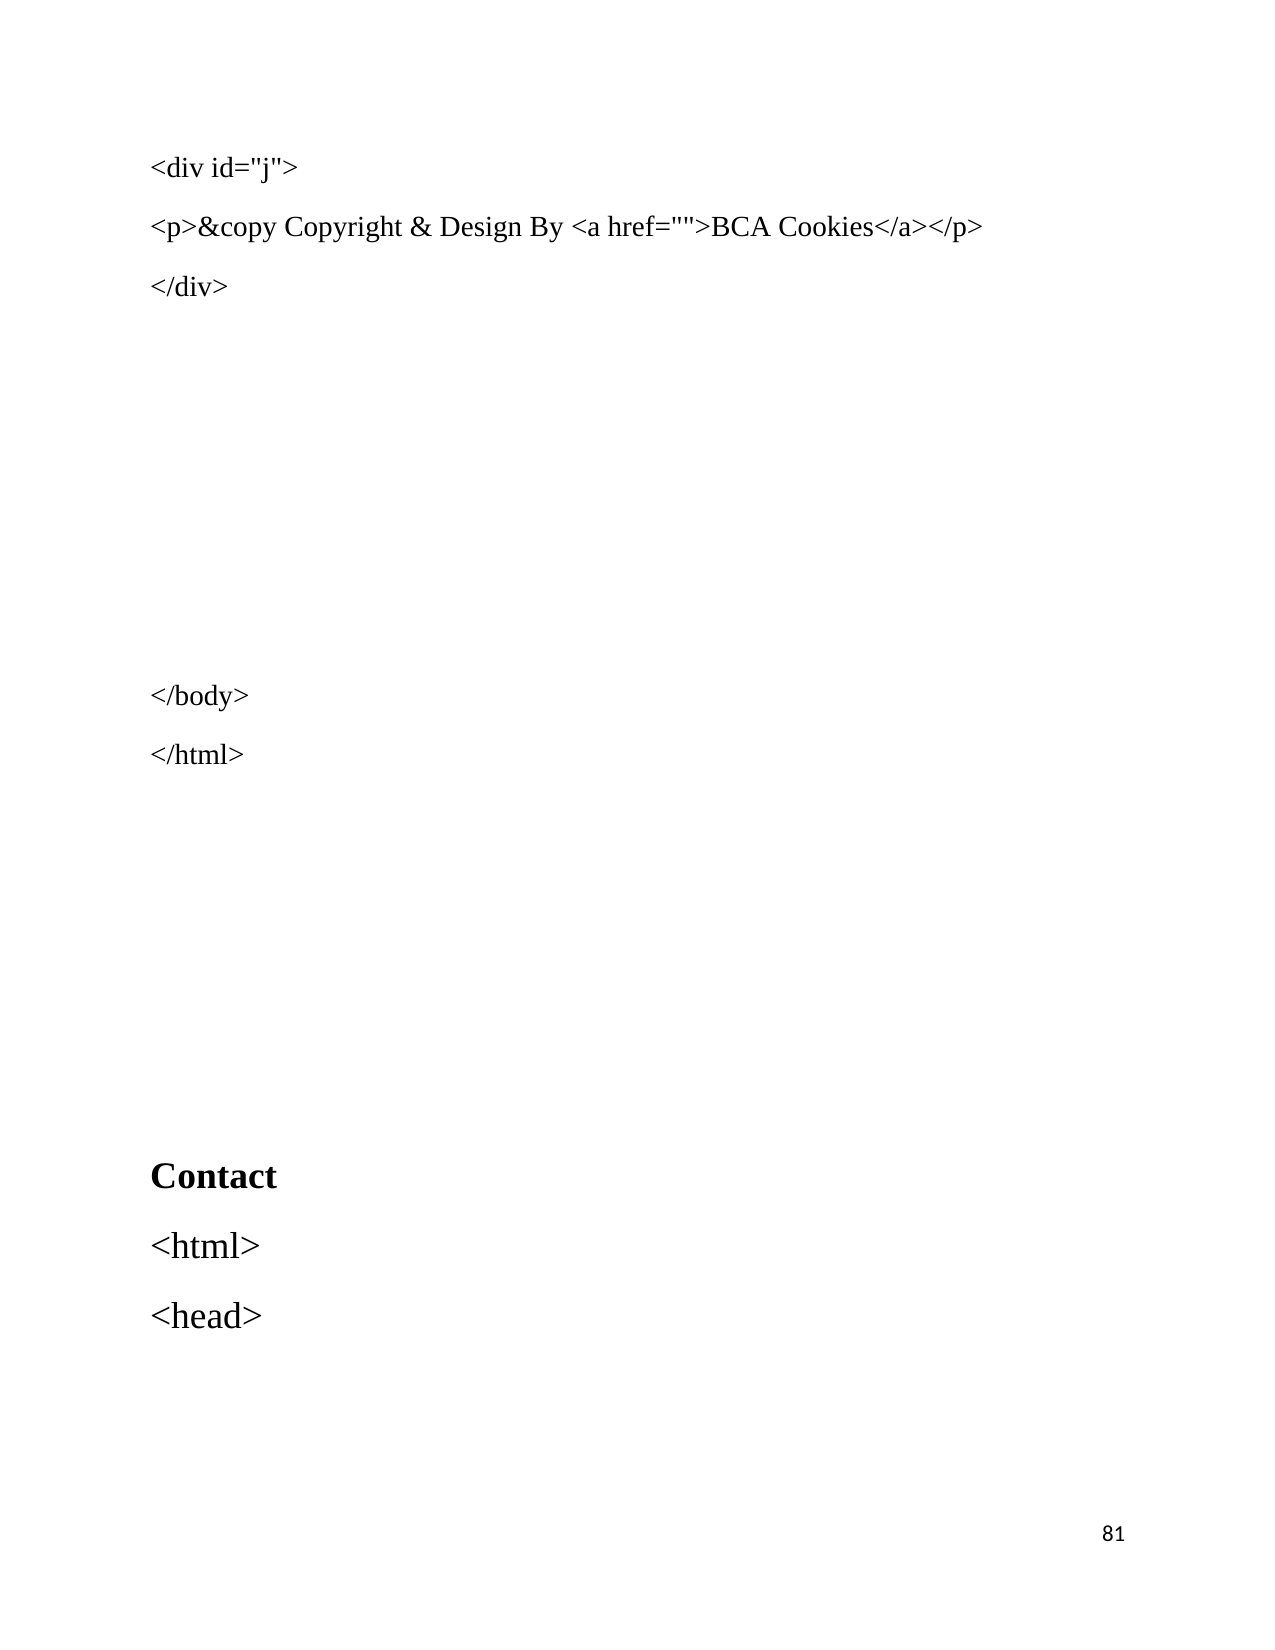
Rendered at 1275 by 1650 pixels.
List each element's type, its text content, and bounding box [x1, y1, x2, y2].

text </div> [150, 269, 1125, 302]
text </body> [150, 678, 1125, 712]
text <head> [150, 1294, 1125, 1337]
text <p>&copy Copyright & Design By <a href="">BCA Cookies</a></p> [150, 209, 1125, 243]
text Contact [150, 1153, 1125, 1196]
text </html> [150, 737, 1125, 771]
text <div id="j"> [150, 150, 1125, 183]
text <html> [150, 1223, 1125, 1267]
